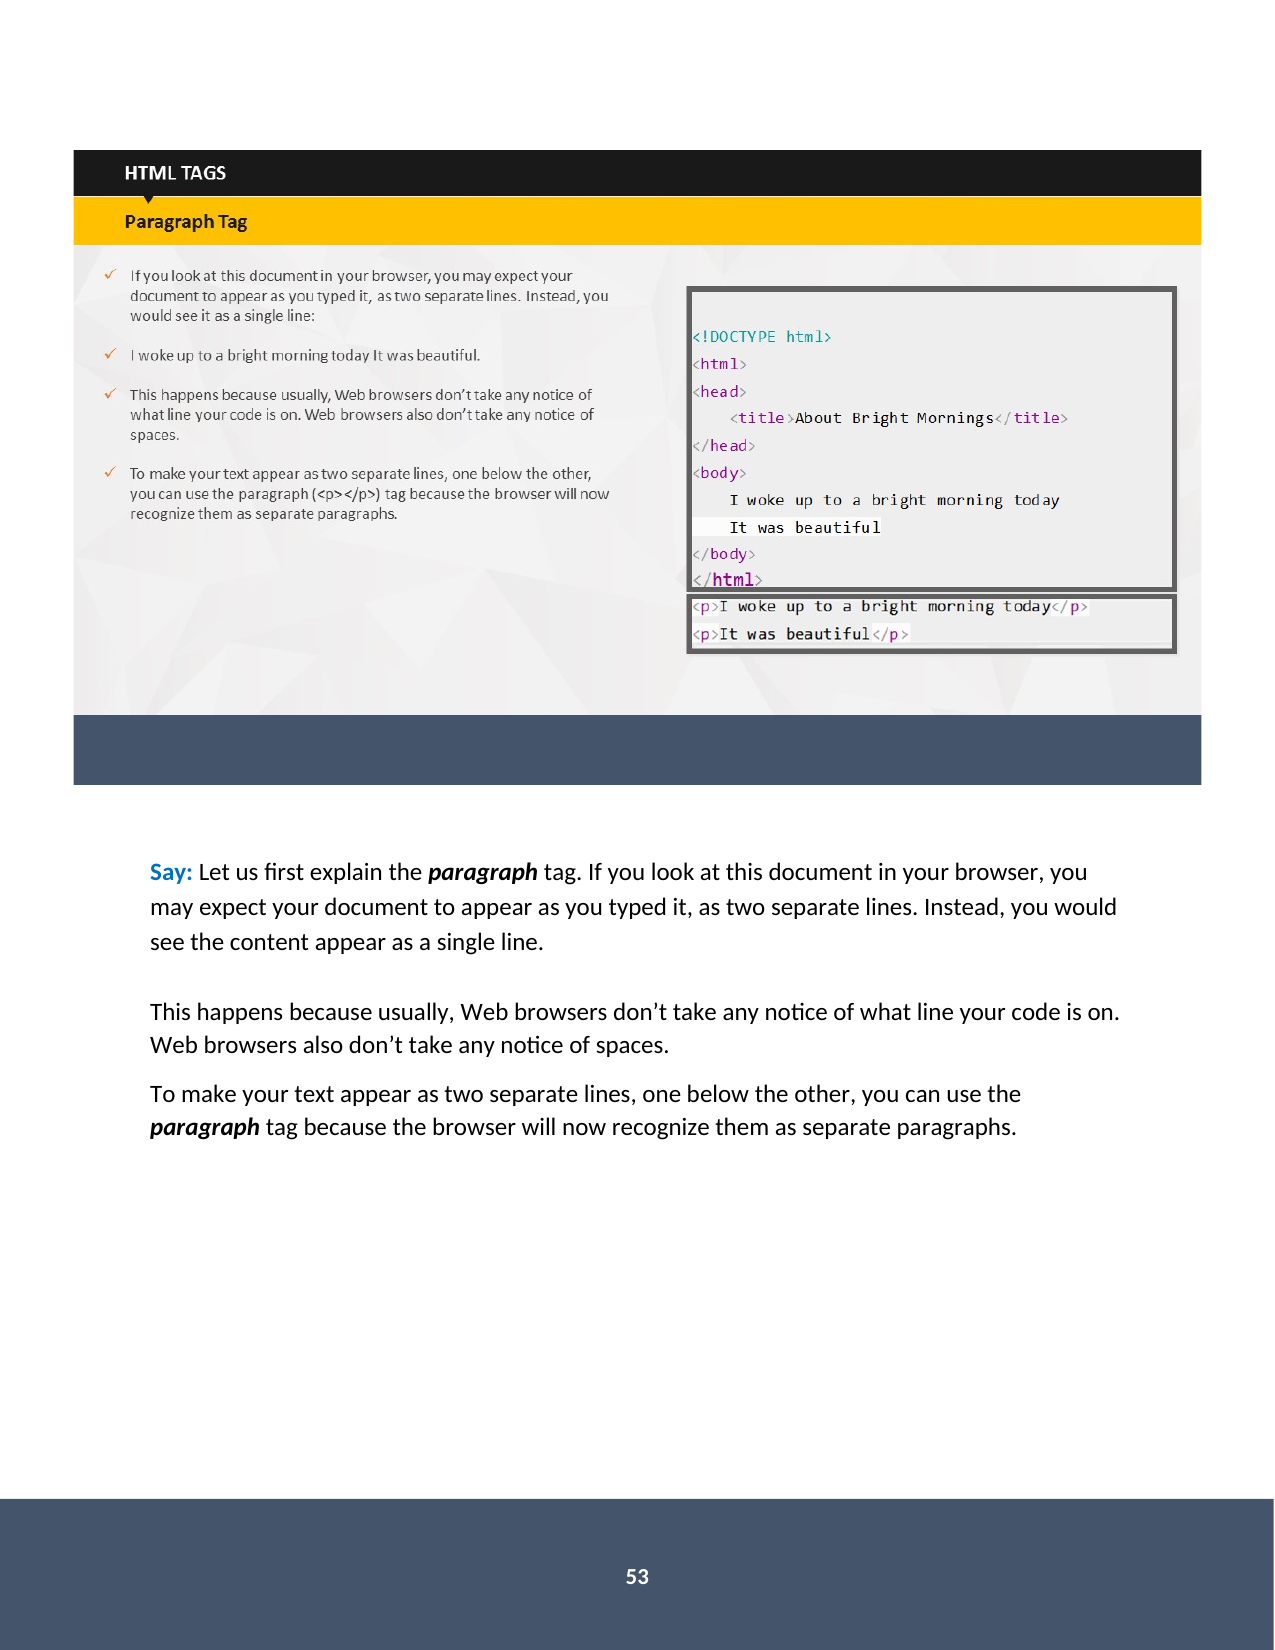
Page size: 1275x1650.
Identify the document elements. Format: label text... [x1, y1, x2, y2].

text To make your text appear as two separate lines, one below the other, you can use the paragraph tag because the browser will now recognize them as separate paragraphs. [150, 1078, 1125, 1142]
text Say: Let us first explain the paragraph tag. If you look at this document in your browser, you may expect your document to appear as you typed it, as two separate lines. Instead, you would see the content appear as a single line. [150, 856, 1125, 957]
picture [73, 150, 1202, 785]
text This happens because usually, Web browsers don’t take any notice of what line your code is on. Web browsers also don’t take any notice of spaces. [150, 996, 1125, 1059]
